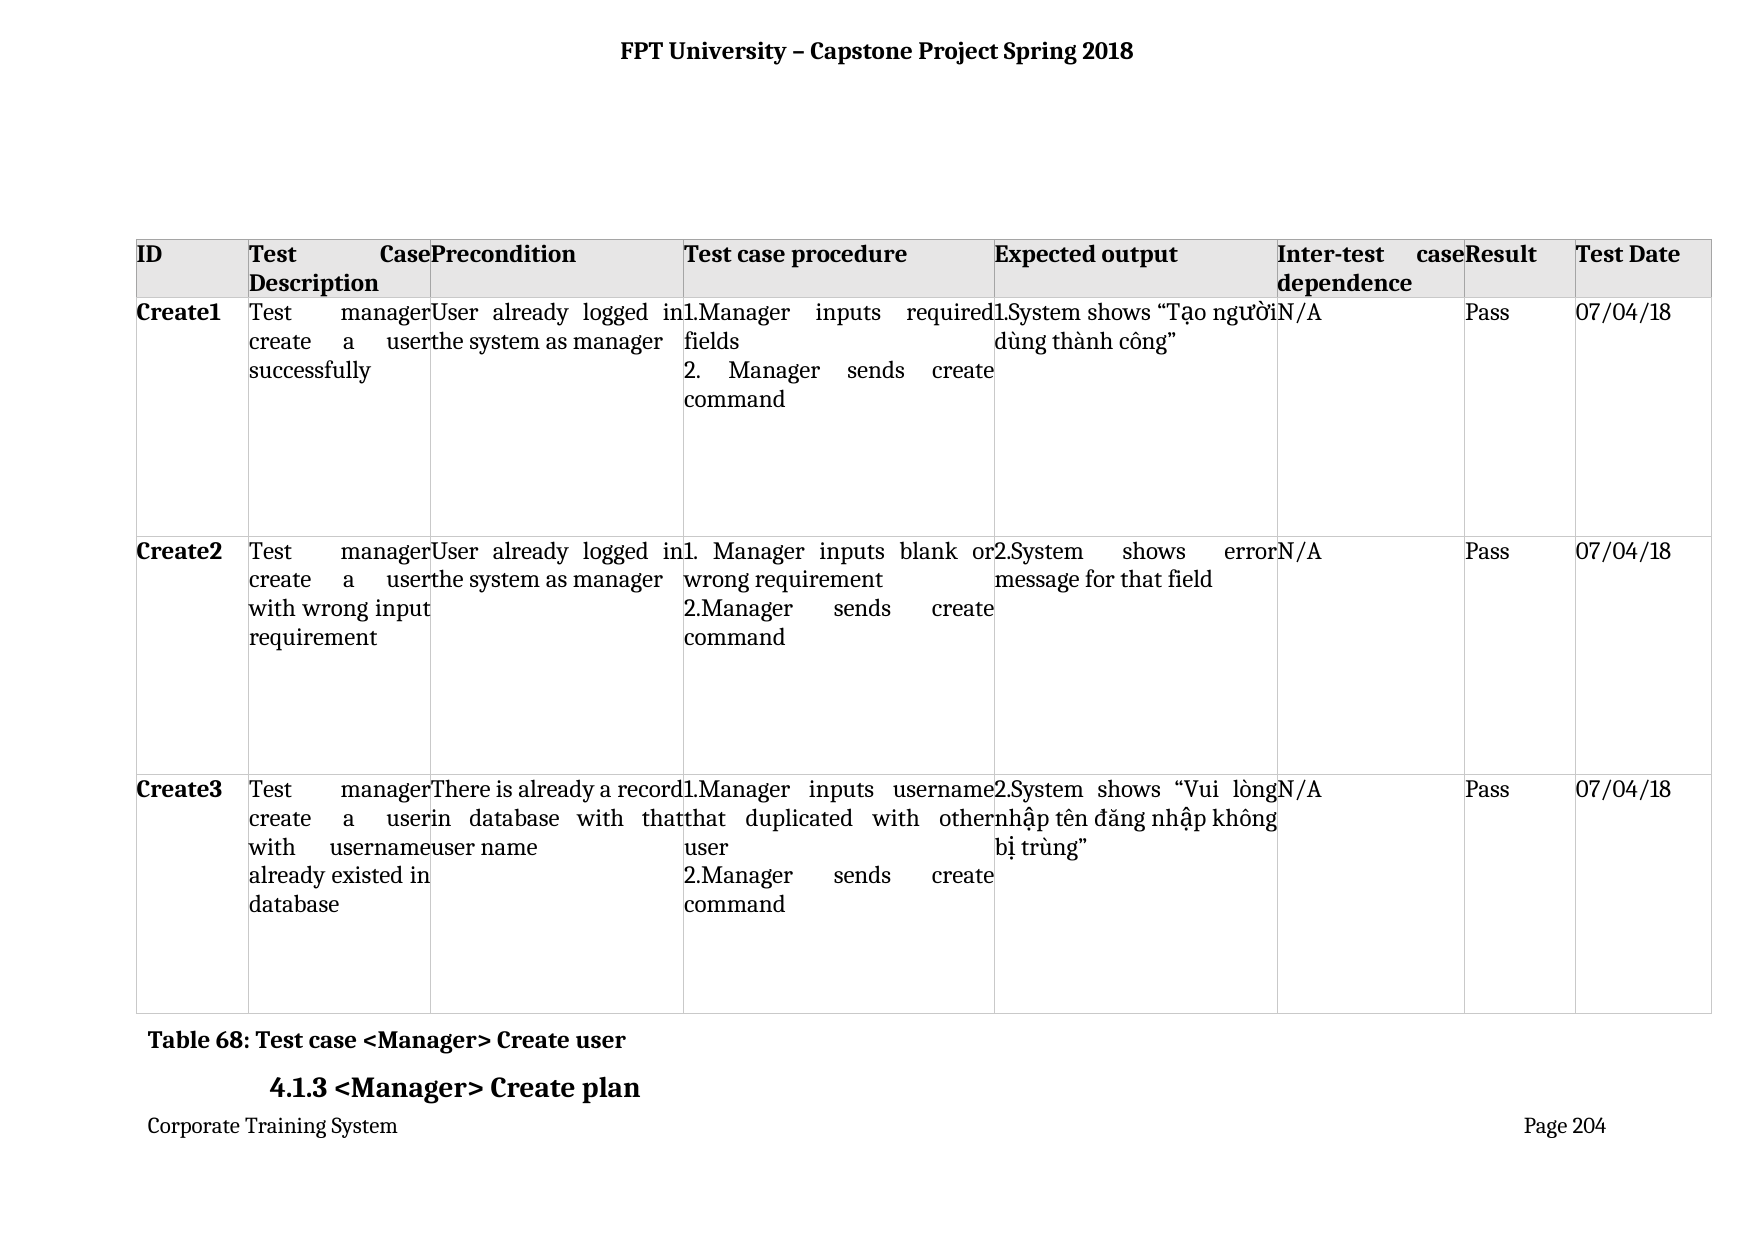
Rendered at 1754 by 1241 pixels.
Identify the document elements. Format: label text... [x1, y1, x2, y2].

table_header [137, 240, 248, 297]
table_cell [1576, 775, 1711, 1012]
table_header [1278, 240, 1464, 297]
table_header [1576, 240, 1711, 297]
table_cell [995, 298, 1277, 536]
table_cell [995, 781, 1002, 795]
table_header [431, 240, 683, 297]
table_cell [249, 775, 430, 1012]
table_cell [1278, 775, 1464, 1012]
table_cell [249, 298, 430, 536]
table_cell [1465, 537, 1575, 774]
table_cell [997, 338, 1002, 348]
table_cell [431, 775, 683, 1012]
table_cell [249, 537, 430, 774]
subtitle 4.1.3 <Manager> Create plan [269, 1072, 1606, 1105]
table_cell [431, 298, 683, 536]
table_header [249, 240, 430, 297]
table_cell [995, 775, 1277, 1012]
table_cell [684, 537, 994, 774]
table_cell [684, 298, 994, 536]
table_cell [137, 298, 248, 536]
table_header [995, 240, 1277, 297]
list Table 68: Test case <Manager> Create user [148, 1026, 1606, 1055]
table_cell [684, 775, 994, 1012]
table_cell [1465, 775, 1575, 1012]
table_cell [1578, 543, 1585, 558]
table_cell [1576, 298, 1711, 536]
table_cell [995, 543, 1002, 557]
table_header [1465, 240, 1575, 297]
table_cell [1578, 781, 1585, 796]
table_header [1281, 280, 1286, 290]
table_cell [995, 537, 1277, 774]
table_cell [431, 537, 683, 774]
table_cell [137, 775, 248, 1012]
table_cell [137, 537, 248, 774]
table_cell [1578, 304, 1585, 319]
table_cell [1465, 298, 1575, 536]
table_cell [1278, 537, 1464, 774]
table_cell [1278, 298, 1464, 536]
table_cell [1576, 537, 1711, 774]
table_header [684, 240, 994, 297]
